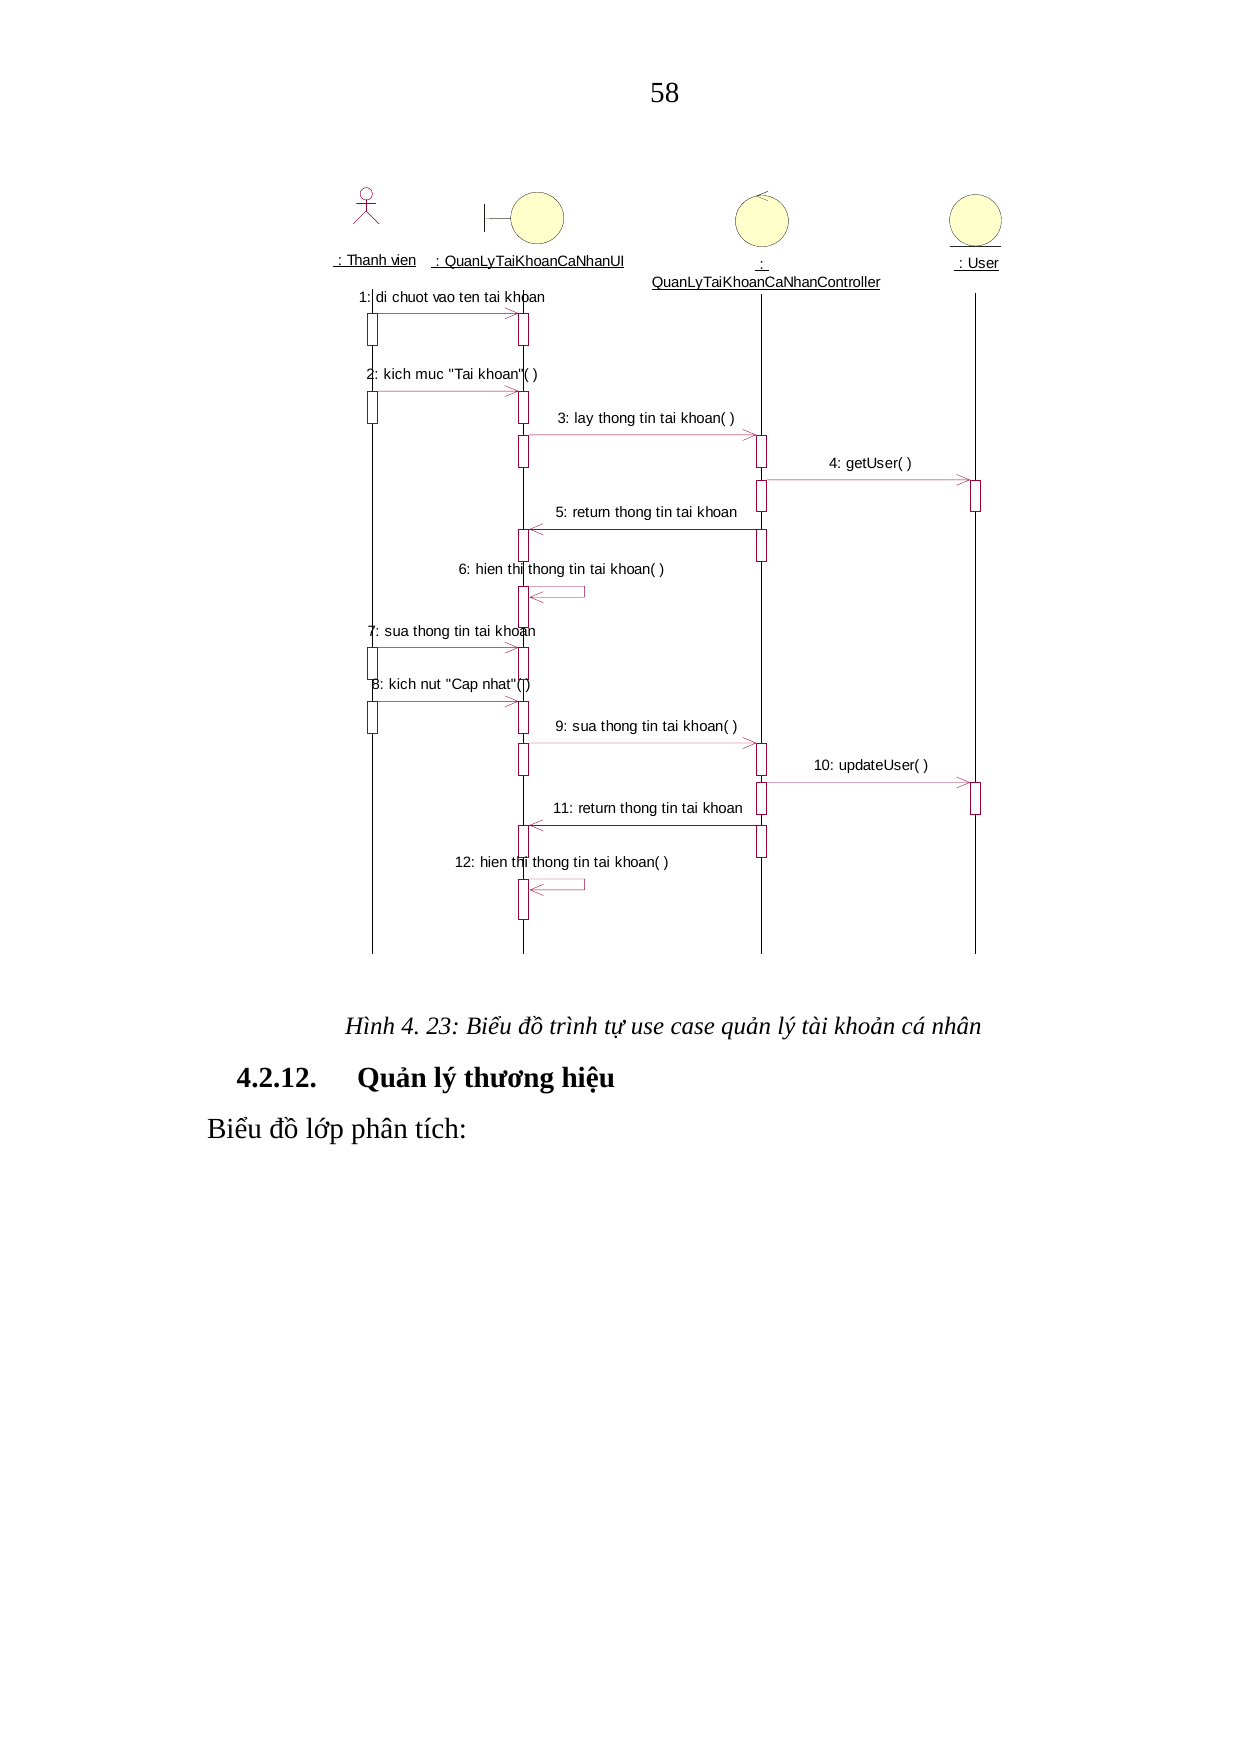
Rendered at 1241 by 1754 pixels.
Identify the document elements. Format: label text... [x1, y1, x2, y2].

text Hình 4. 23: Biểu đồ trình tự use case quản lý tài khoản cá nhân [207, 1011, 1122, 1039]
text Biểu đồ lớp phân tích: [207, 1111, 1122, 1144]
subtitle Quản lý thương hiệu [207, 1060, 1122, 1094]
